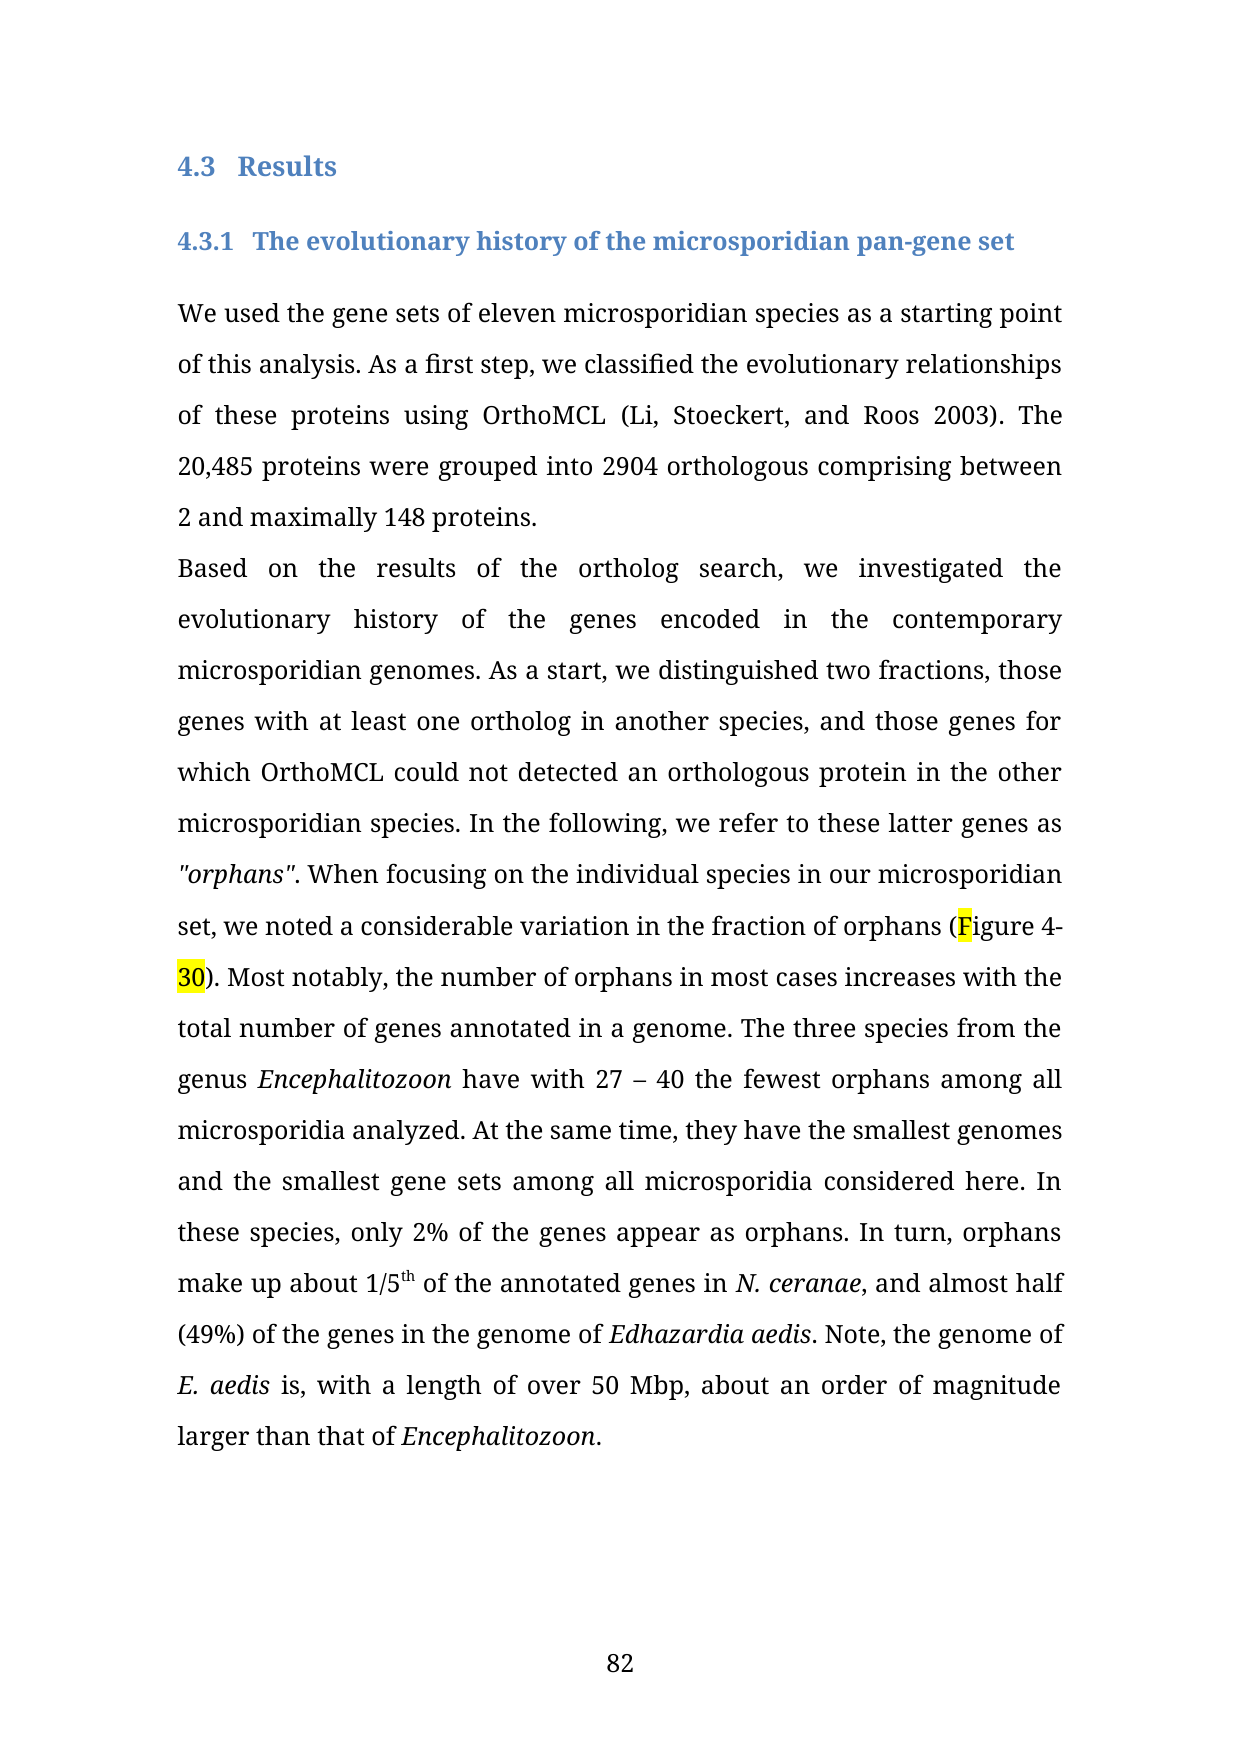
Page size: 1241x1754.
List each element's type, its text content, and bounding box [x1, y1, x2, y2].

subtitle The evolutionary history of the microsporidian pan-gene set [177, 224, 1063, 258]
subtitle Results [177, 148, 1063, 184]
text We used the gene sets of eleven microsporidian species as a starting point of this analysis. As a first step, we classified the evolutionary relationships of these proteins using OrthoMCL (Li, Stoeckert, and Roos 2003). The 20,485 proteins were grouped into 2904 orthologous comprising between 2 and maximally 148 proteins. [177, 296, 1063, 534]
